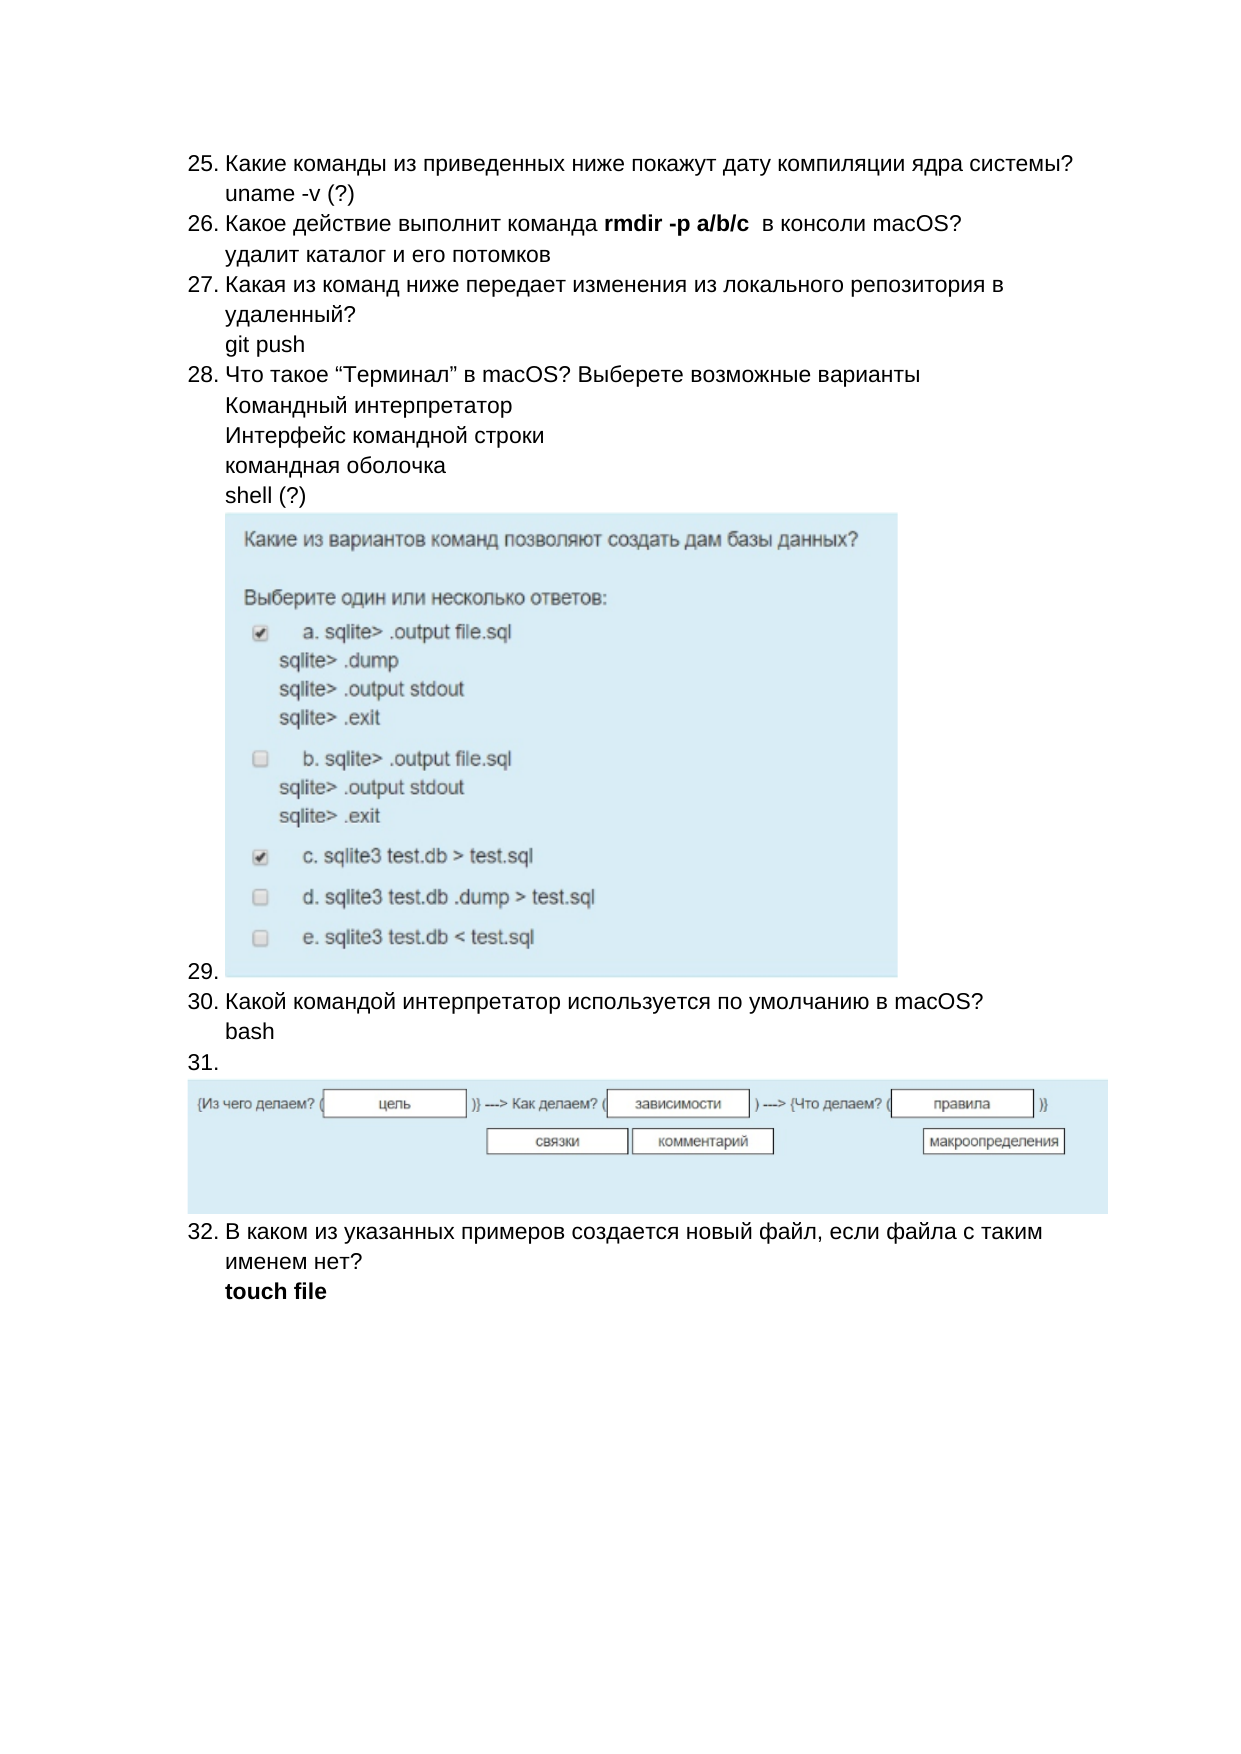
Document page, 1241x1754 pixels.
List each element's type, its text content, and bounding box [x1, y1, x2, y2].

picture [225, 512, 898, 980]
list Какие команды из приведенных ниже покажут дату компиляции ядра системы? uname -v (?) [187, 150, 1090, 207]
list Какая из команд ниже передает изменения из локального репозитория в удаленный? git push [187, 271, 1090, 358]
list В каком из указанных примеров создается новый файл, если файла с таким именем нет? touch file [187, 1218, 1090, 1304]
picture [187, 1078, 1108, 1214]
list Какой командой интерпретатор используется по умолчанию в macOS? bash [187, 988, 1090, 1045]
list Какое действие выполнит команда rmdir -p a/b/c в консоли macOS? удалит каталог и его потомков [187, 210, 1090, 267]
list Что такое “Терминал” в macOS? Выберете возможные варианты Командный интерпретатор Интерфейс командной строки командная оболочка shell (?) [187, 361, 1090, 509]
